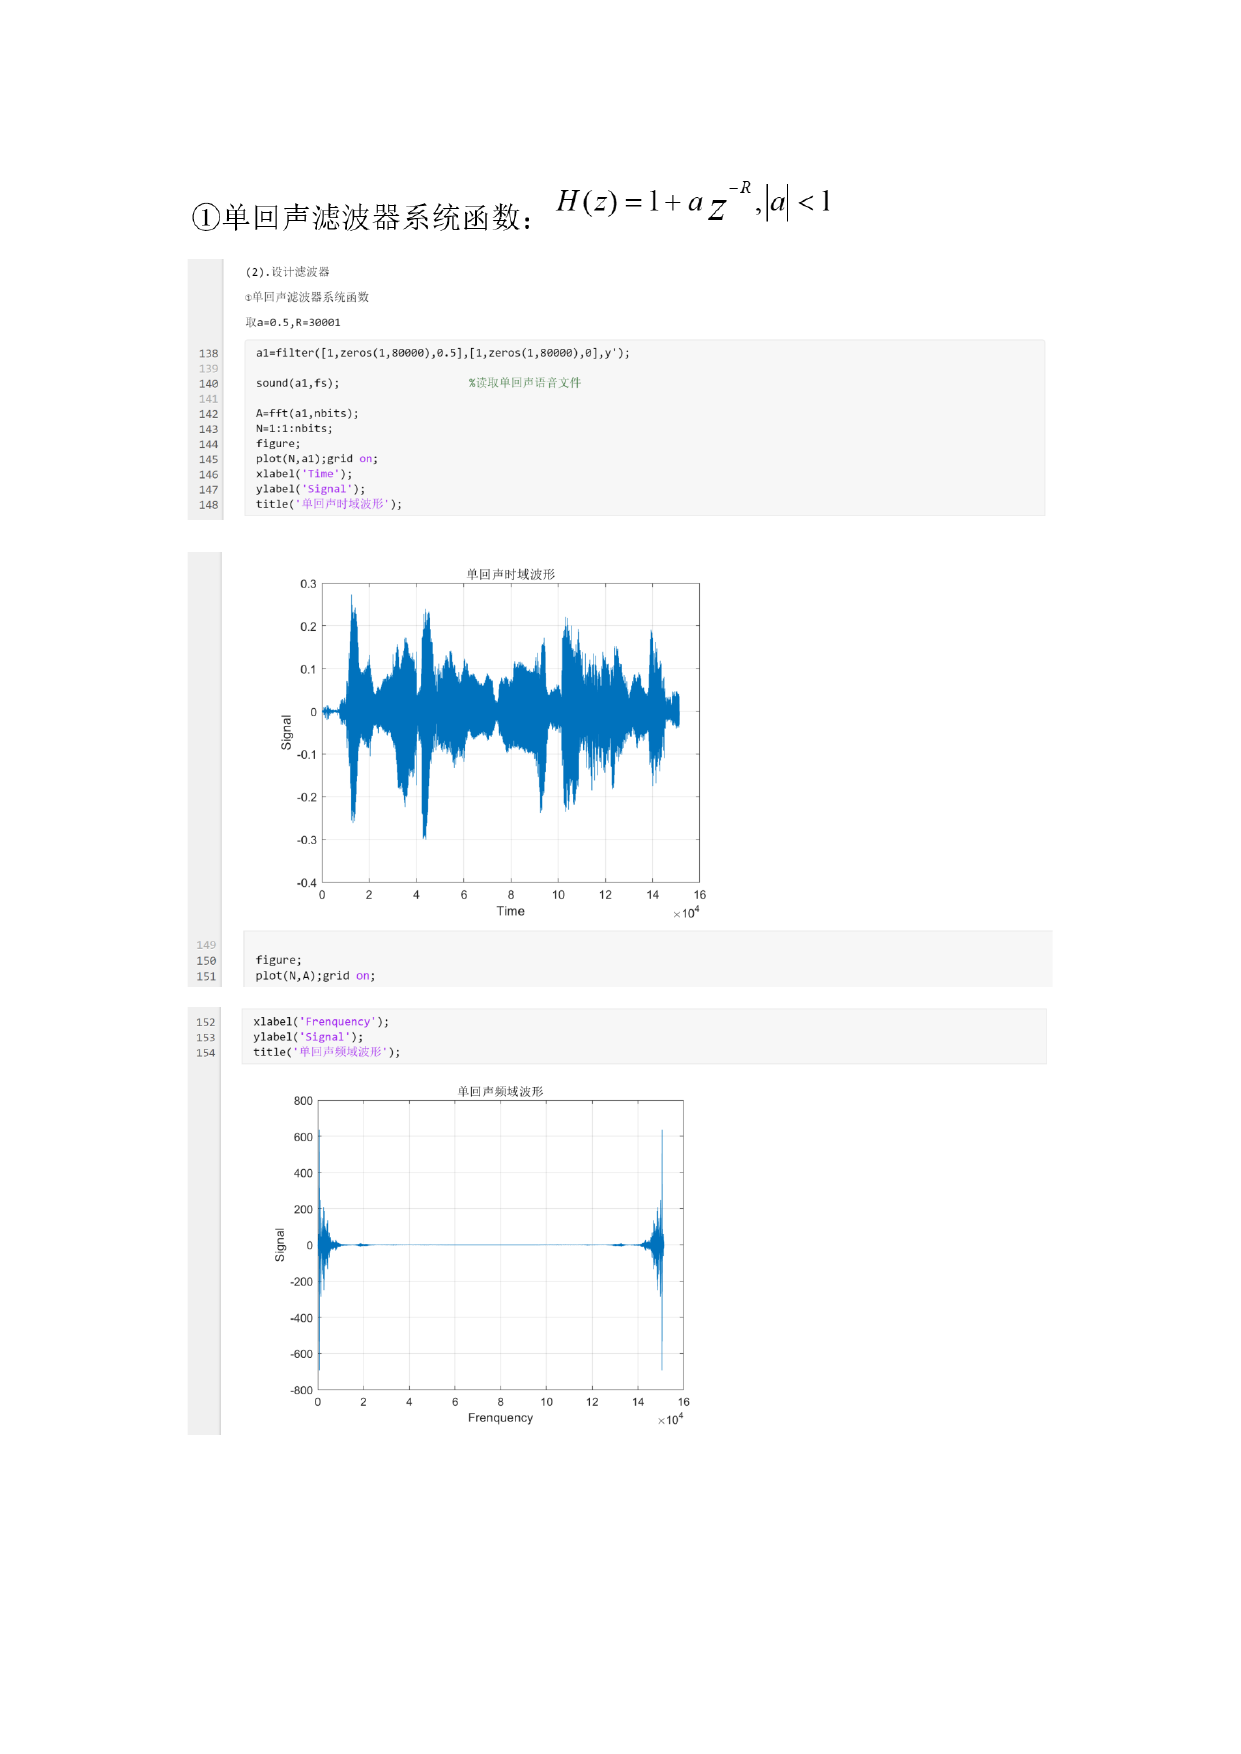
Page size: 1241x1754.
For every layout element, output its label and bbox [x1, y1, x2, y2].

picture [187, 552, 1053, 987]
picture [187, 1007, 1053, 1435]
picture [187, 162, 830, 252]
picture [187, 259, 1053, 520]
